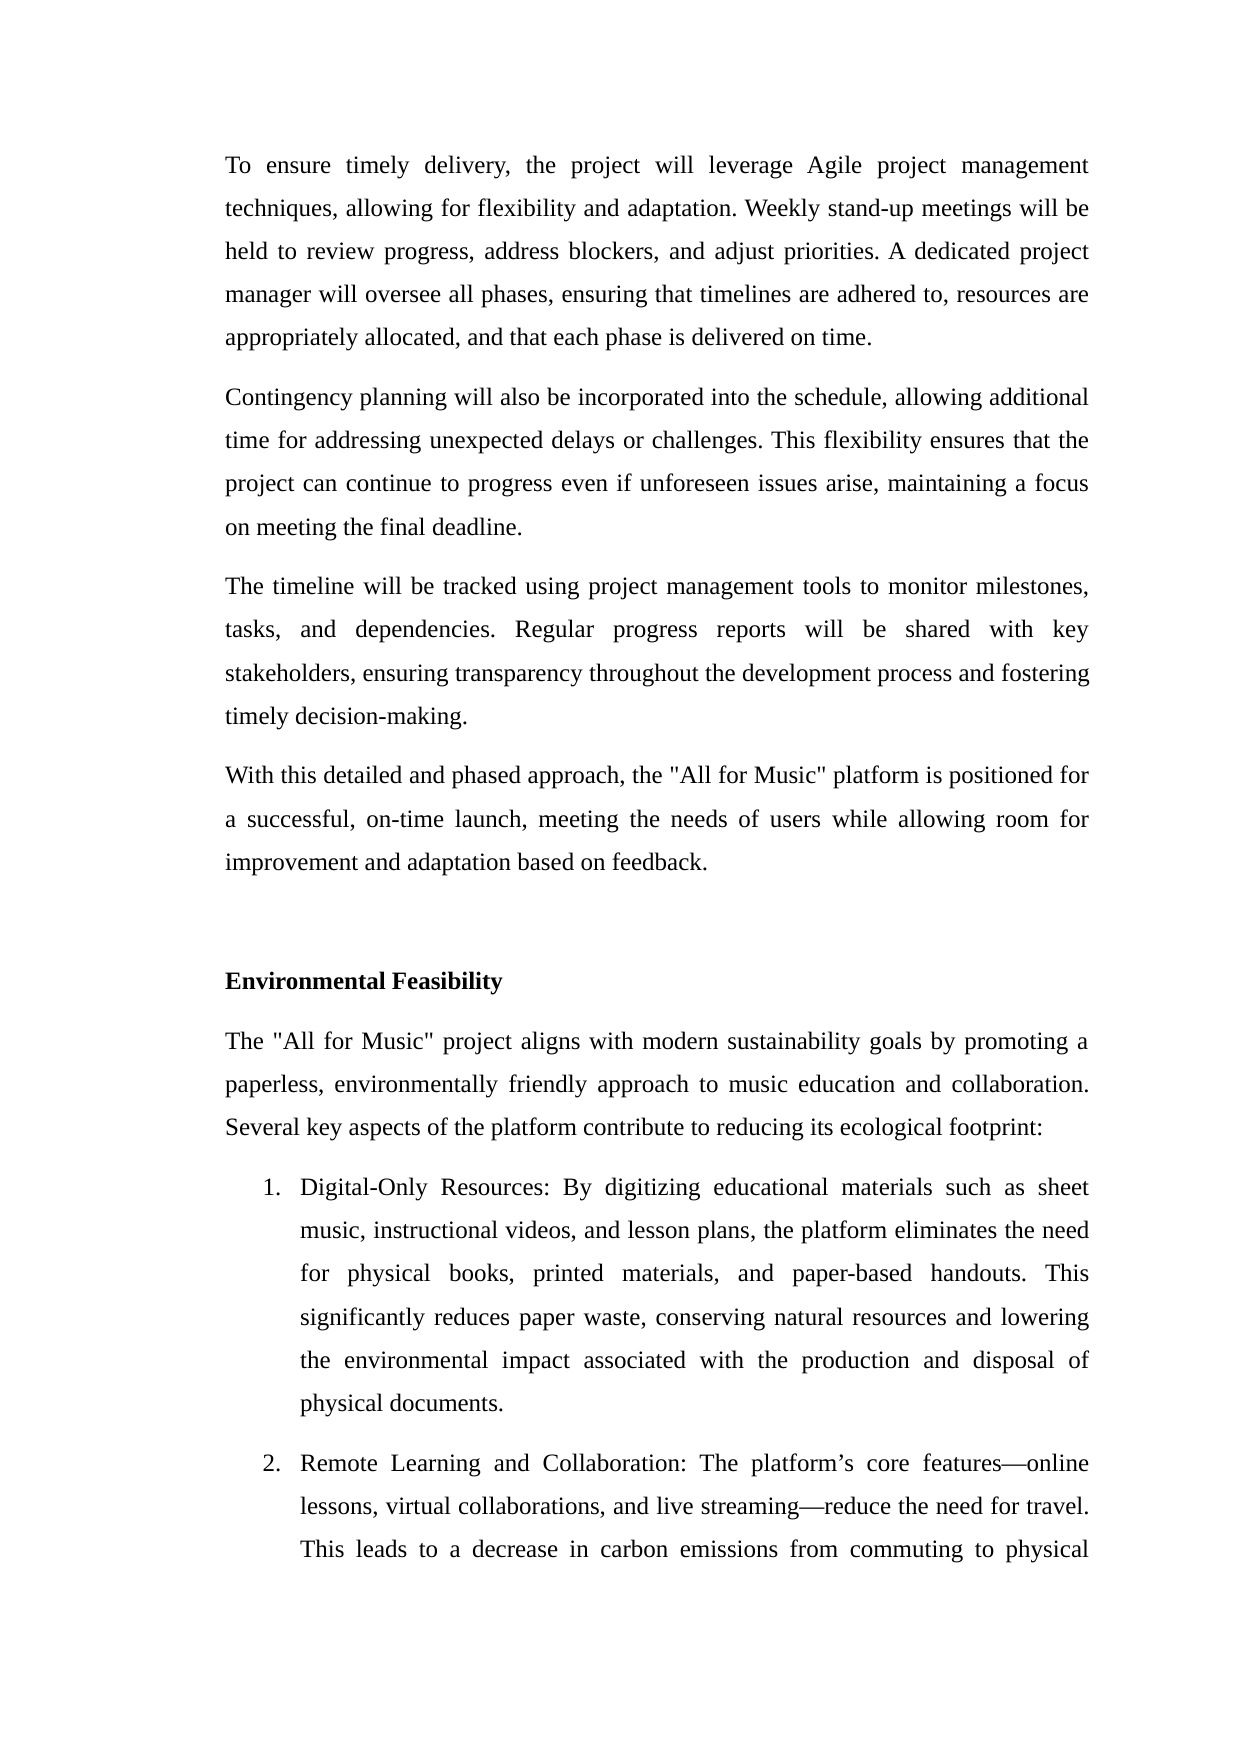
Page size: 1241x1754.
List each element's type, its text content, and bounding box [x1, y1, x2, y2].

list Digital-Only Resources: By digitizing educational materials such as sheet music, instructional videos, and lesson plans, the platform eliminates the need for physical books, printed materials, and paper-based handouts. This significantly reduces paper waste, conserving natural resources and lowering the environmental impact associated with the production and disposal of physical documents. [262, 1172, 1090, 1417]
text With this detailed and phased approach, the "All for Music" platform is positioned for a successful, on-time launch, meeting the needs of users while allowing room for improvement and adaptation based on feedback. [225, 761, 1090, 876]
text The "All for Music" project aligns with modern sustainability goals by promoting a paperless, environmentally friendly approach to music education and collaboration. Several key aspects of the platform contribute to reducing its ecological footprint: [225, 1026, 1090, 1141]
text Environmental Feasibility [225, 966, 1090, 995]
text The timeline will be tracked using project management tools to monitor milestones, tasks, and dependencies. Regular progress reports will be shared with key stakeholders, ensuring transparency throughout the development process and fostering timely decision-making. [225, 571, 1090, 729]
text Contingency planning will also be incorporated into the schedule, allowing additional time for addressing unexpected delays or challenges. This flexibility ensures that the project can continue to progress even if unforeseen issues arise, maintaining a focus on meeting the final deadline. [225, 382, 1090, 540]
text To ensure timely delivery, the project will leverage Agile project management techniques, allowing for flexibility and adaptation. Weekly stand-up meetings will be held to review progress, address blockers, and adjust priorities. A dedicated project manager will oversee all phases, ensuring that timelines are adhered to, resources are appropriately allocated, and that each phase is delivered on time. [225, 150, 1090, 351]
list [262, 1448, 1090, 1563]
